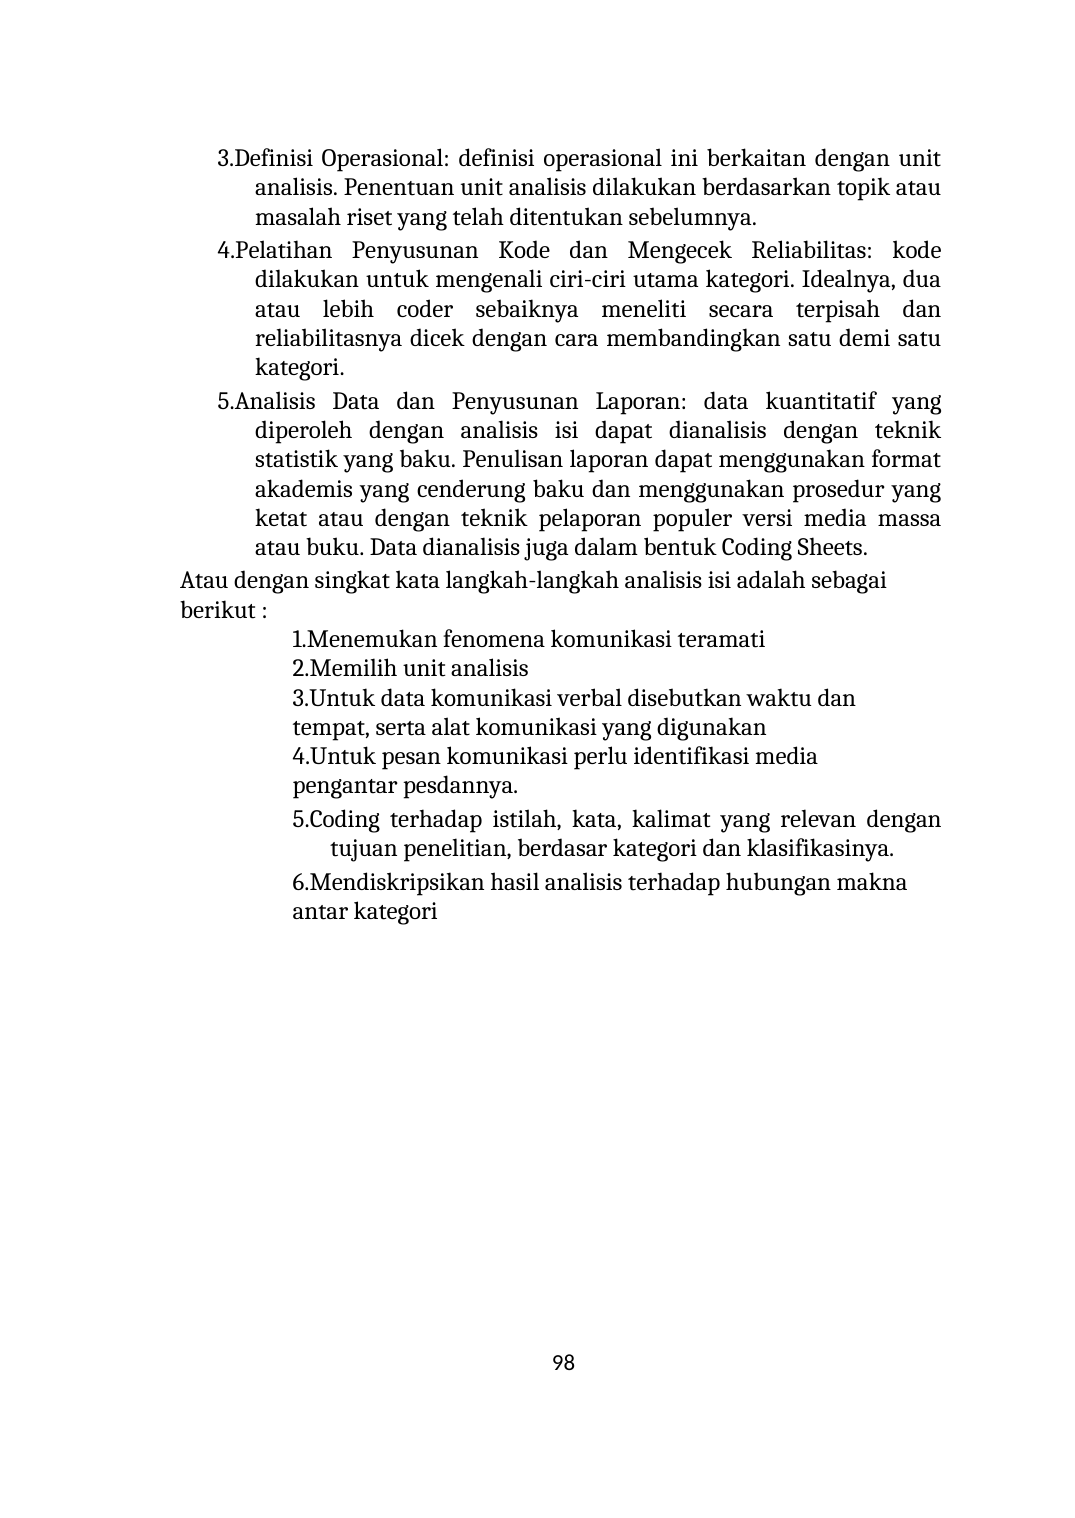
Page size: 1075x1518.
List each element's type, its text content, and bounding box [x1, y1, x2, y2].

text 6.Mendiskripsikan hasil analisis terhadap hubungan makna antar kategori [292, 868, 944, 926]
text 5.Analisis Data dan Penyusunan Laporan: data kuantitatif yang diperoleh dengan analisis isi dapat dianalisis dengan teknik statistik yang baku. Penulisan laporan dapat menggunakan format akademis yang cenderung baku dan menggunakan prosedur yang ketat atau dengan teknik pelaporan populer versi media massa atau buku. Data dianalisis juga dalam bentuk Coding Sheets. [217, 387, 942, 562]
text 3.Definisi Operasional: definisi operasional ini berkaitan dengan unit analisis. Penentuan unit analisis dilakukan berdasarkan topik atau masalah riset yang telah ditentukan sebelumnya. [217, 144, 942, 231]
text Atau dengan singkat kata langkah-langkah analisis isi adalah sebagai berikut : 1.Menemukan fenomena komunikasi teramati 2.Memilih unit analisis 3.Untuk data komunikasi verbal disebutkan waktu dan tempat, serta alat komunikasi yang digunakan 4.Untuk pesan komunikasi perlu identifikasi media pengantar pesdannya. [180, 566, 944, 800]
text 5.Coding terhadap istilah, kata, kalimat yang relevan dengan tujuan penelitian, berdasar kategori dan klasifikasinya. [292, 805, 942, 863]
text 4.Pelatihan Penyusunan Kode dan Mengecek Reliabilitas: kode dilakukan untuk mengenali ciri-ciri utama kategori. Idealnya, dua atau lebih coder sebaiknya meneliti secara terpisah dan reliabilitasnya dicek dengan cara membandingkan satu demi satu kategori. [217, 236, 942, 382]
text 98 [150, 1352, 575, 1375]
